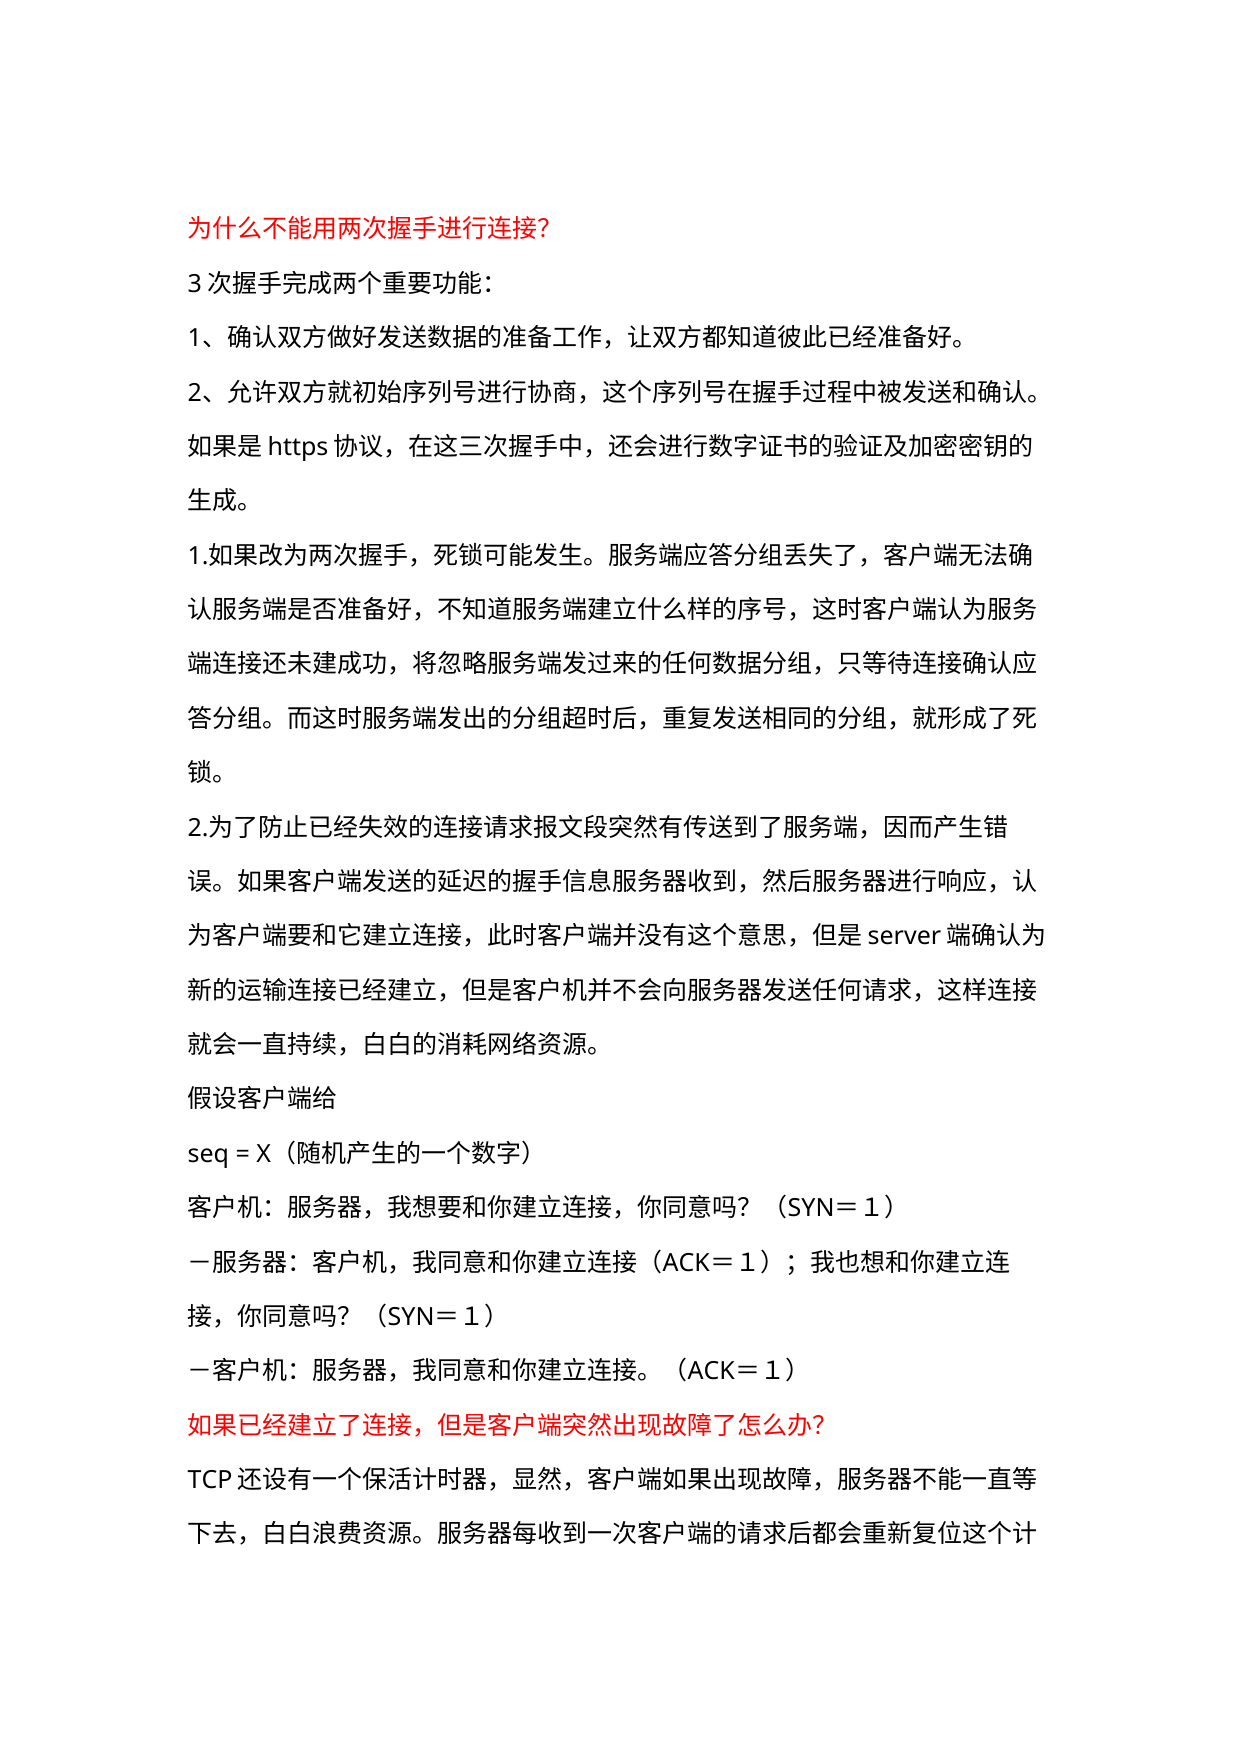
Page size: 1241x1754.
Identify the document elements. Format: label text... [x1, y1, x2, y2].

list 假设客户端给 [187, 1079, 1053, 1115]
list 2.为了防止已经失效的连接请求报文段突然有传送到了服务端，因而产生错误。如果客户端发送的延迟的握手信息服务器收到，然后服务器进行响应，认为客户端要和它建立连接，此时客户端并没有这个意思，但是server端确认为新的运输连接已经建立，但是客户机并不会向服务器发送任何请求，这样连接就会一直持续，白白的消耗网络资源。 [187, 807, 1053, 1061]
list 允许双方就初始序列号进行协商，这个序列号在握手过程中被发送和确认。 [187, 372, 1053, 408]
list 如果是https协议，在这三次握手中，还会进行数字证书的验证及加密密钥的生成。 [187, 426, 1053, 517]
list 为什么不能用两次握手进行连接？ [187, 209, 1053, 245]
list 客户机：服务器，我想要和你建立连接，你同意吗？（SYN＝１） [187, 1188, 1053, 1224]
list seq = X（随机产生的一个数字） [187, 1133, 1053, 1169]
list 确认双方做好发送数据的准备工作，让双方都知道彼此已经准备好。 [187, 318, 1053, 354]
list －服务器：客户机，我同意和你建立连接（ACK＝１）；我也想和你建立连接，你同意吗？（SYN＝１） [187, 1242, 1053, 1333]
list －客户机：服务器，我同意和你建立连接。（ACK＝１） [187, 1351, 1053, 1387]
list 3次握手完成两个重要功能： [187, 263, 1053, 299]
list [187, 1459, 1053, 1550]
list 如果已经建立了连接，但是客户端突然出现故障了怎么办？ [187, 1405, 1053, 1441]
list 1.如果改为两次握手，死锁可能发生。服务端应答分组丢失了，客户端无法确认服务端是否准备好，不知道服务端建立什么样的序号，这时客户端认为服务端连接还未建成功，将忽略服务端发过来的任何数据分组，只等待连接确认应答分组。而这时服务端发出的分组超时后，重复发送相同的分组，就形成了死锁。 [187, 535, 1053, 789]
